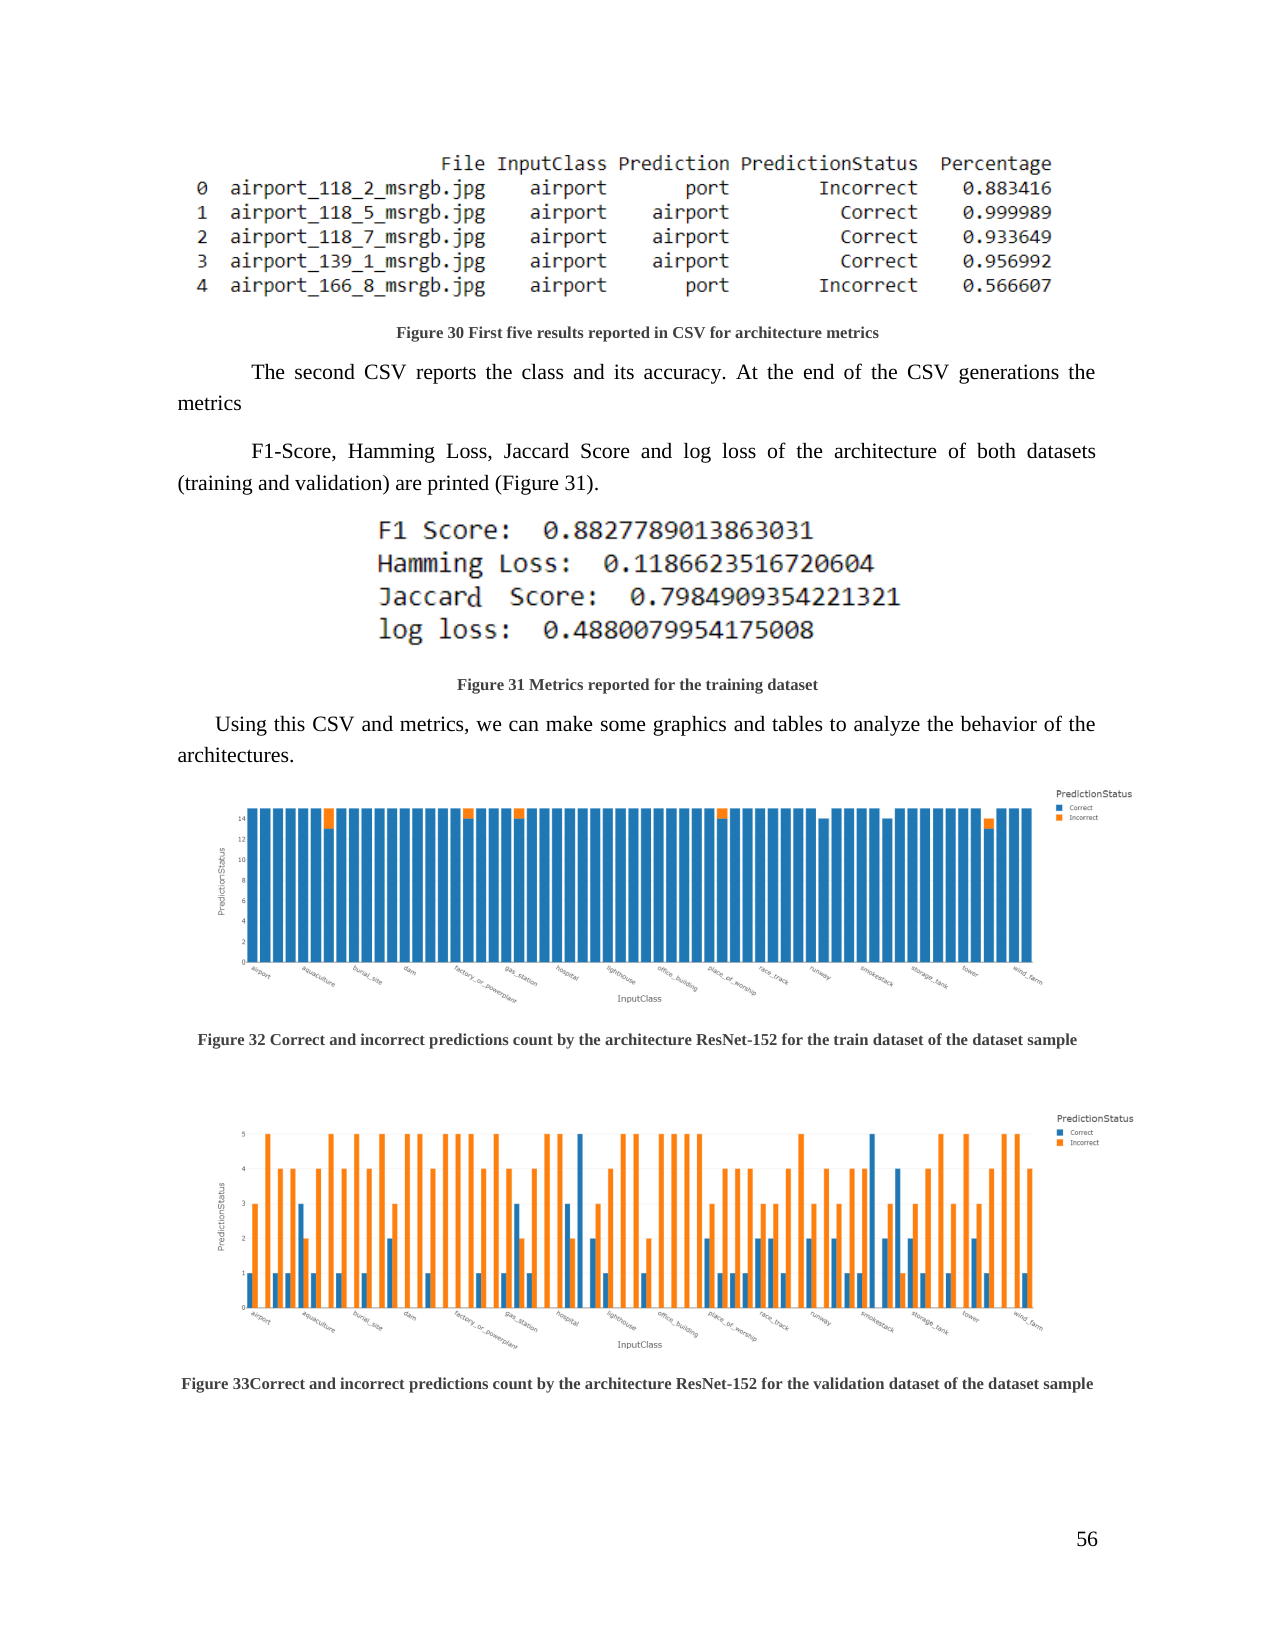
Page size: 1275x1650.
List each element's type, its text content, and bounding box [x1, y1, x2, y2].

picture [177, 147, 1098, 300]
picture [214, 790, 1136, 1007]
text The second CSV reports the class and its accuracy. At the end of the CSV generations the metrics [177, 359, 1098, 415]
text Using this CSV and metrics, we can make some graphics and tables to analyze the behavior of the architectures. [177, 711, 1098, 768]
text Figure 31 Metrics reported for the training dataset [177, 675, 1098, 694]
text Figure 32 Correct and incorrect predictions count by the architecture ResNet-152 for the train dataset of the dataset sample [177, 1030, 1098, 1049]
text F1-Score, Hamming Loss, Jaccard Score and log loss of the architecture of both datasets (training and validation) are printed (Figure 31). [177, 438, 1098, 495]
picture [373, 517, 902, 653]
text Figure 33Correct and incorrect predictions count by the architecture ResNet-152 for the validation dataset of the dataset sample [177, 1374, 1098, 1393]
picture [214, 1113, 1136, 1352]
text Figure 30 First five results reported in CSV for architecture metrics [177, 323, 1098, 342]
